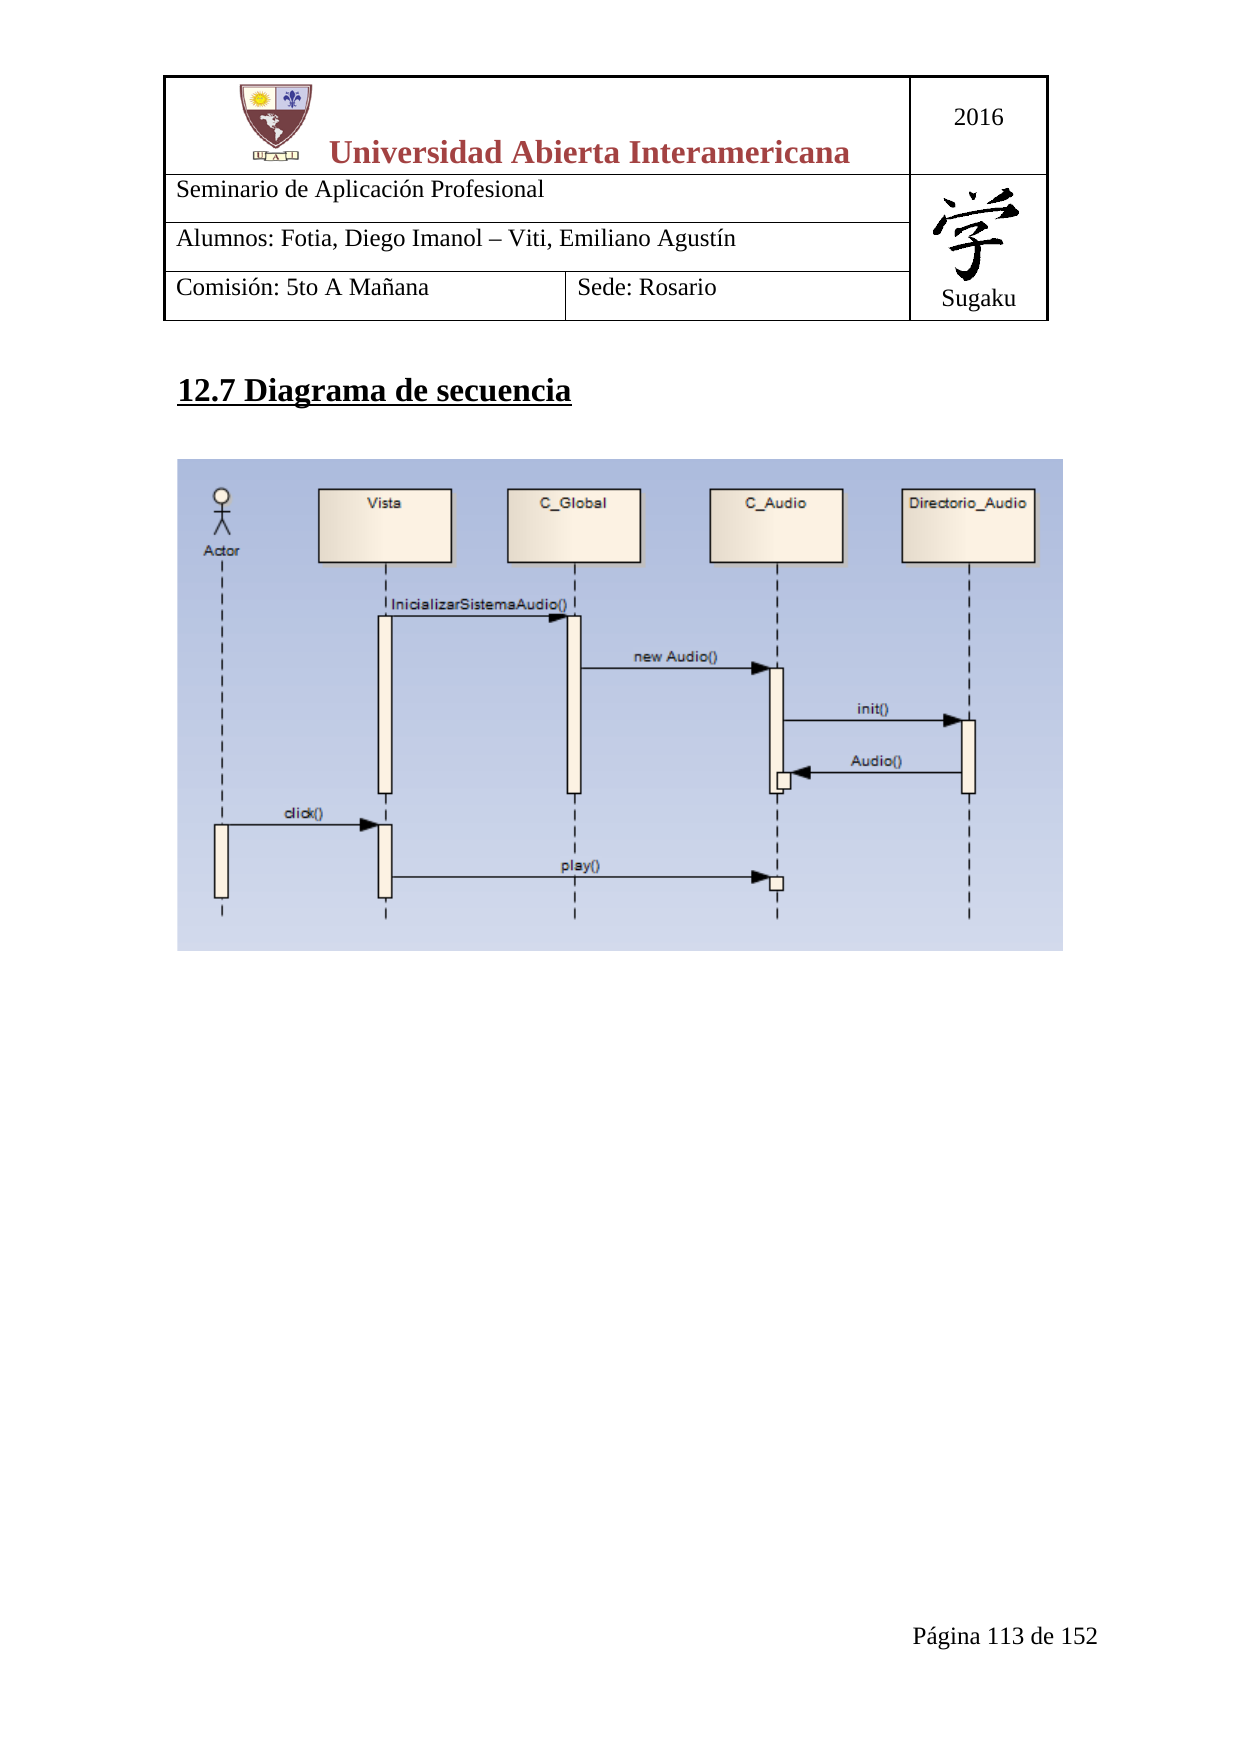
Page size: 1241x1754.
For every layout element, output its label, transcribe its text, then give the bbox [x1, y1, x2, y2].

subtitle 12.7 Diagrama de secuencia [177, 371, 1063, 409]
picture [177, 459, 1063, 951]
picture [223, 78, 329, 164]
picture [927, 181, 1030, 284]
